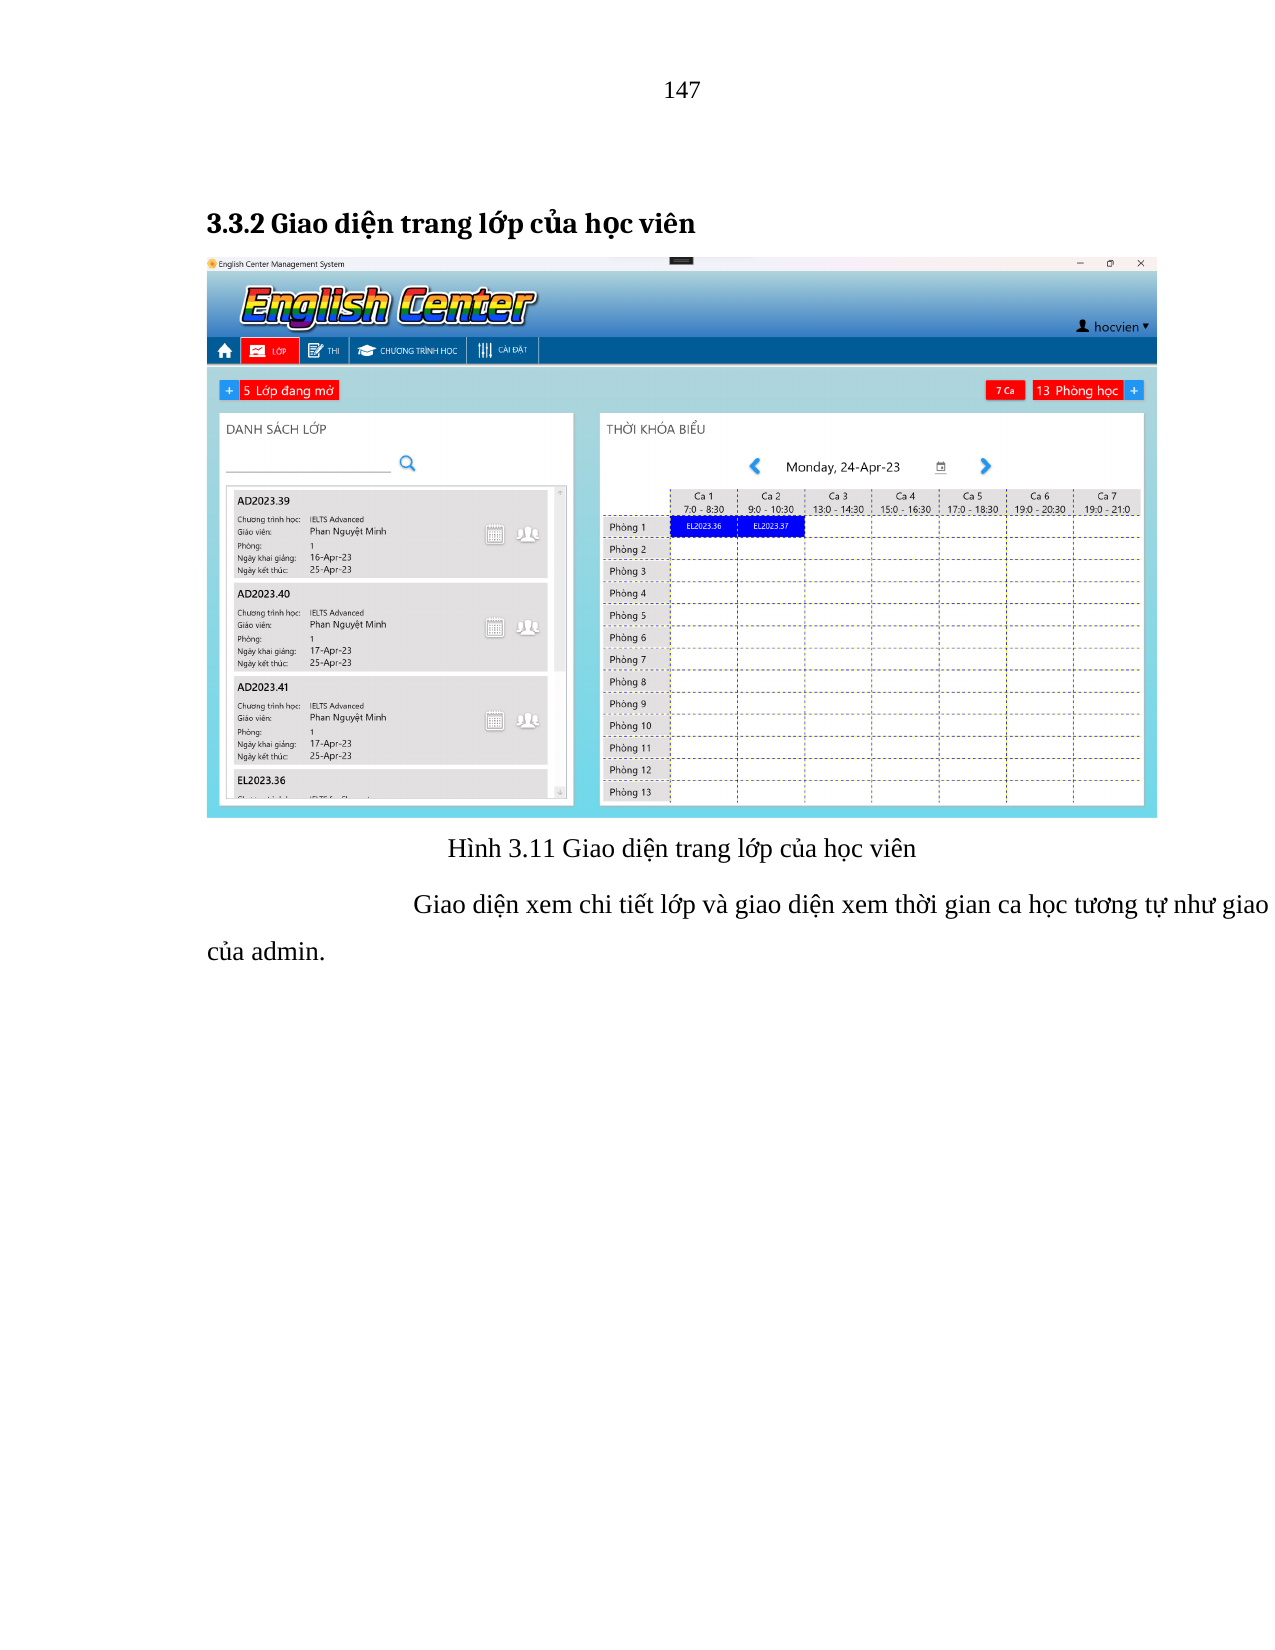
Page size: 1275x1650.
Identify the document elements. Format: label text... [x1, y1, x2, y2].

text Giao diện xem chi tiết lớp và giao diện xem thời gian ca học tương tự như giao diện của admin. [207, 888, 1157, 966]
picture [206, 257, 1157, 818]
subtitle 3.3.2 Giao diện trang lớp của học viên [207, 207, 1157, 240]
text Hình 3.11 Giao diện trang lớp của học viên [207, 832, 1157, 863]
